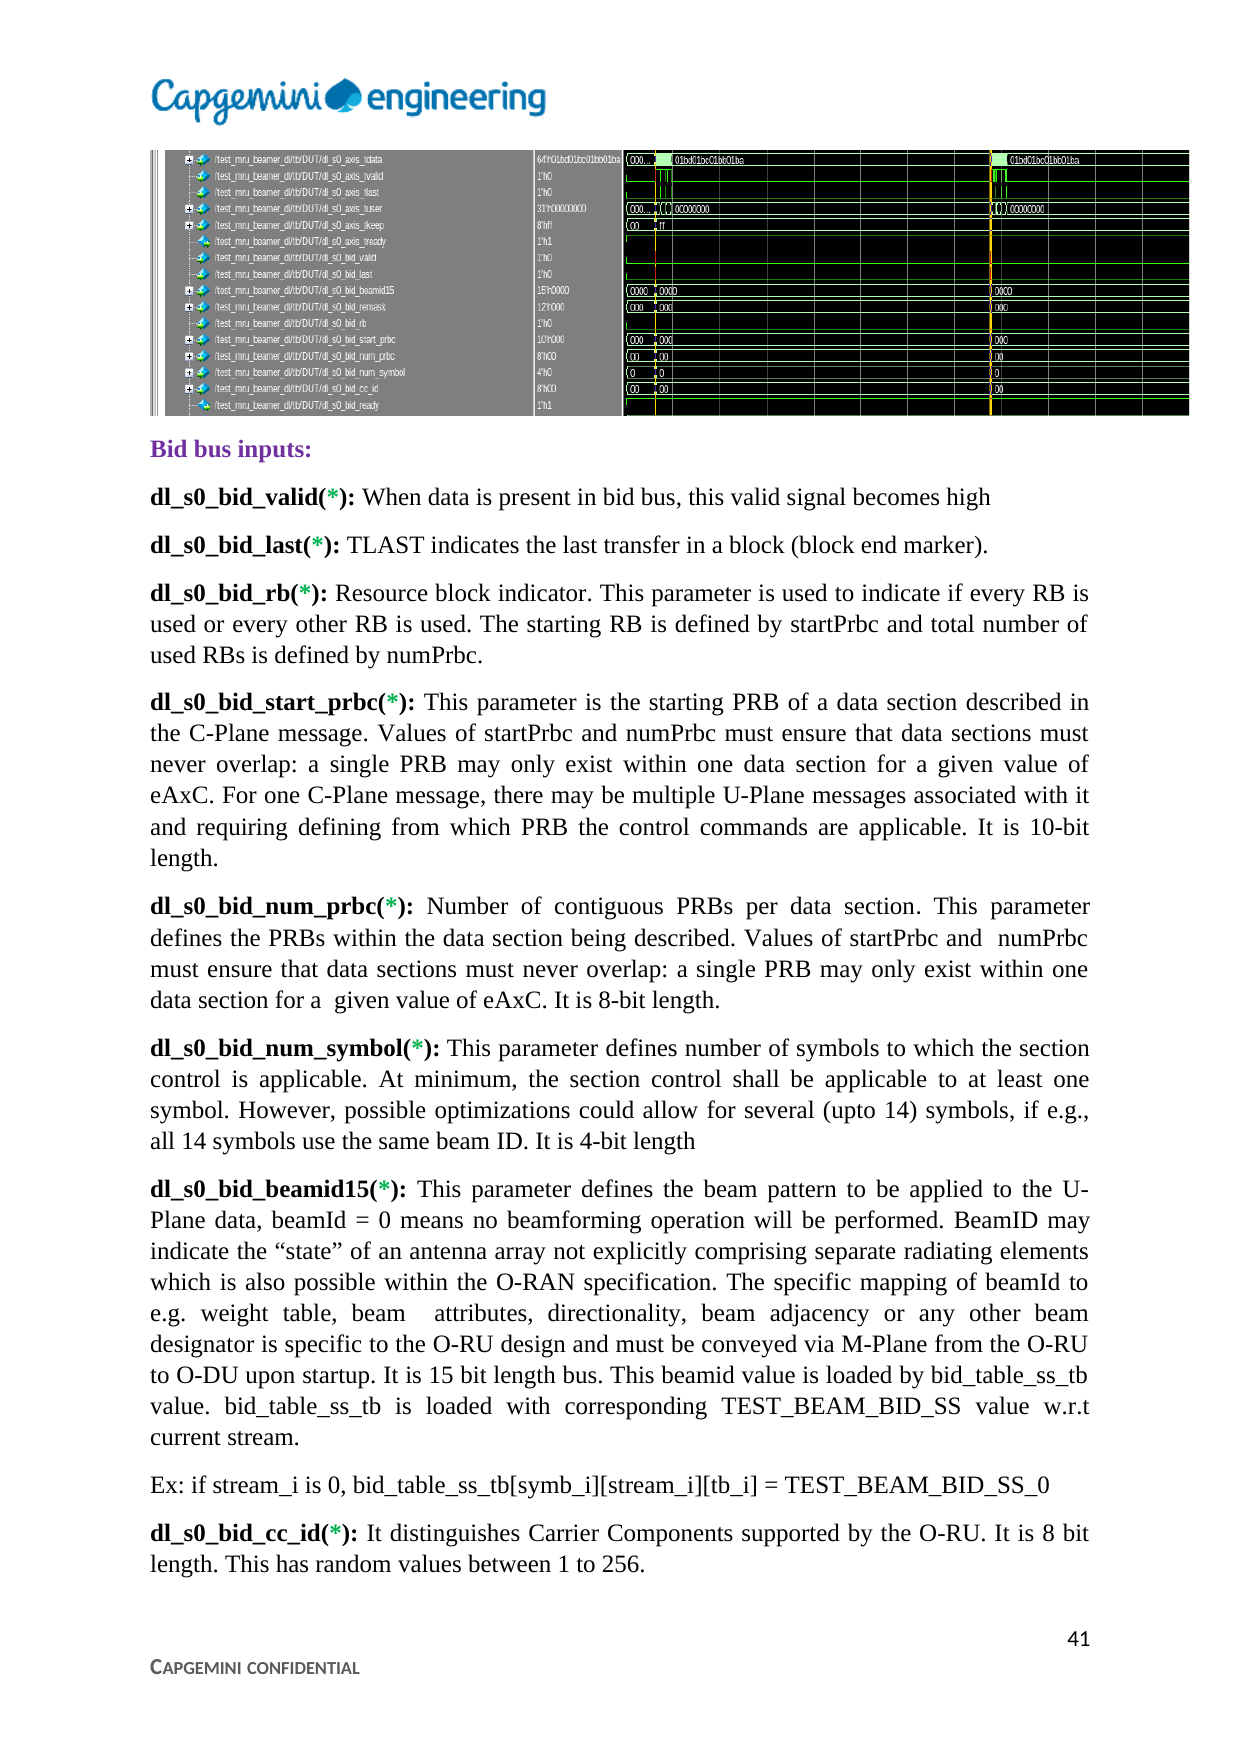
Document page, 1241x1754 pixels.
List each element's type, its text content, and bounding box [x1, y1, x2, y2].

text dl_s0_bid_cc_id(*): It distinguishes Carrier Components supported by the O-RU. It is 8 bit length. This has random values between 1 to 256. [150, 1518, 1090, 1578]
text dl_s0_bid_num_prbc(*): Number of contiguous PRBs per data section. This parameter defines the PRBs within the data section being described. Values of startPrbc and numPrbc must ensure that data sections must never overlap: a single PRB may only exist within one data section for a given value of eAxC. It is 8-bit length. [150, 890, 1090, 1014]
text dl_s0_bid_start_prbc(*): This parameter is the starting PRB of a data section described in the C-Plane message. Values of startPrbc and numPrbc must ensure that data sections must never overlap: a single PRB may only exist within one data section for a given value of eAxC. For one C-Plane message, there may be multiple U-Plane messages associated with it and requiring defining from which PRB the control commands are applicable. It is 10-bit length. [150, 687, 1090, 871]
text dl_s0_bid_last(*): TLAST indicates the last transfer in a block (block end marker). [150, 530, 1090, 559]
text Ex: if stream_i is 0, bid_table_ss_tb[symb_i][stream_i][tb_i] = TEST_BEAM_BID_SS_0 [150, 1470, 1090, 1499]
picture [150, 150, 1190, 416]
text dl_s0_bid_num_symbol(*): This parameter defines number of symbols to which the section control is applicable. At minimum, the section control shall be applicable to at least one symbol. However, possible optimizations could allow for several (upto 14) symbols, if e.g., all 14 symbols use the same beam ID. It is 4-bit length [150, 1033, 1090, 1155]
text dl_s0_bid_valid(*): When data is present in bid bus, this valid signal becomes high [150, 482, 1090, 511]
text dl_s0_bid_rb(*): Resource block indicator. This parameter is used to indicate if every RB is used or every other RB is used. The starting RB is defined by startPrbc and total number of used RBs is defined by numPrbc. [150, 578, 1090, 668]
picture [150, 73, 555, 135]
text dl_s0_bid_beamid15(*): This parameter defines the beam pattern to be applied to the U-Plane data, beamId = 0 means no beamforming operation will be performed. BeamID may indicate the “state” of an antenna array not explicitly comprising separate radiating elements which is also possible within the O-RAN specification. The specific mapping of beamId to e.g. weight table, beam attributes, directionality, beam adjacency or any other beam designator is specific to the O-RU design and must be conveyed via M-Plane from the O-RU to O-DU upon startup. It is 15 bit length bus. This beamid value is loaded by bid_table_ss_tb value. bid_table_ss_tb is loaded with corresponding TEST_BEAM_BID_SS value w.r.t current stream. [150, 1174, 1090, 1451]
text Bid bus inputs: [150, 434, 1090, 463]
